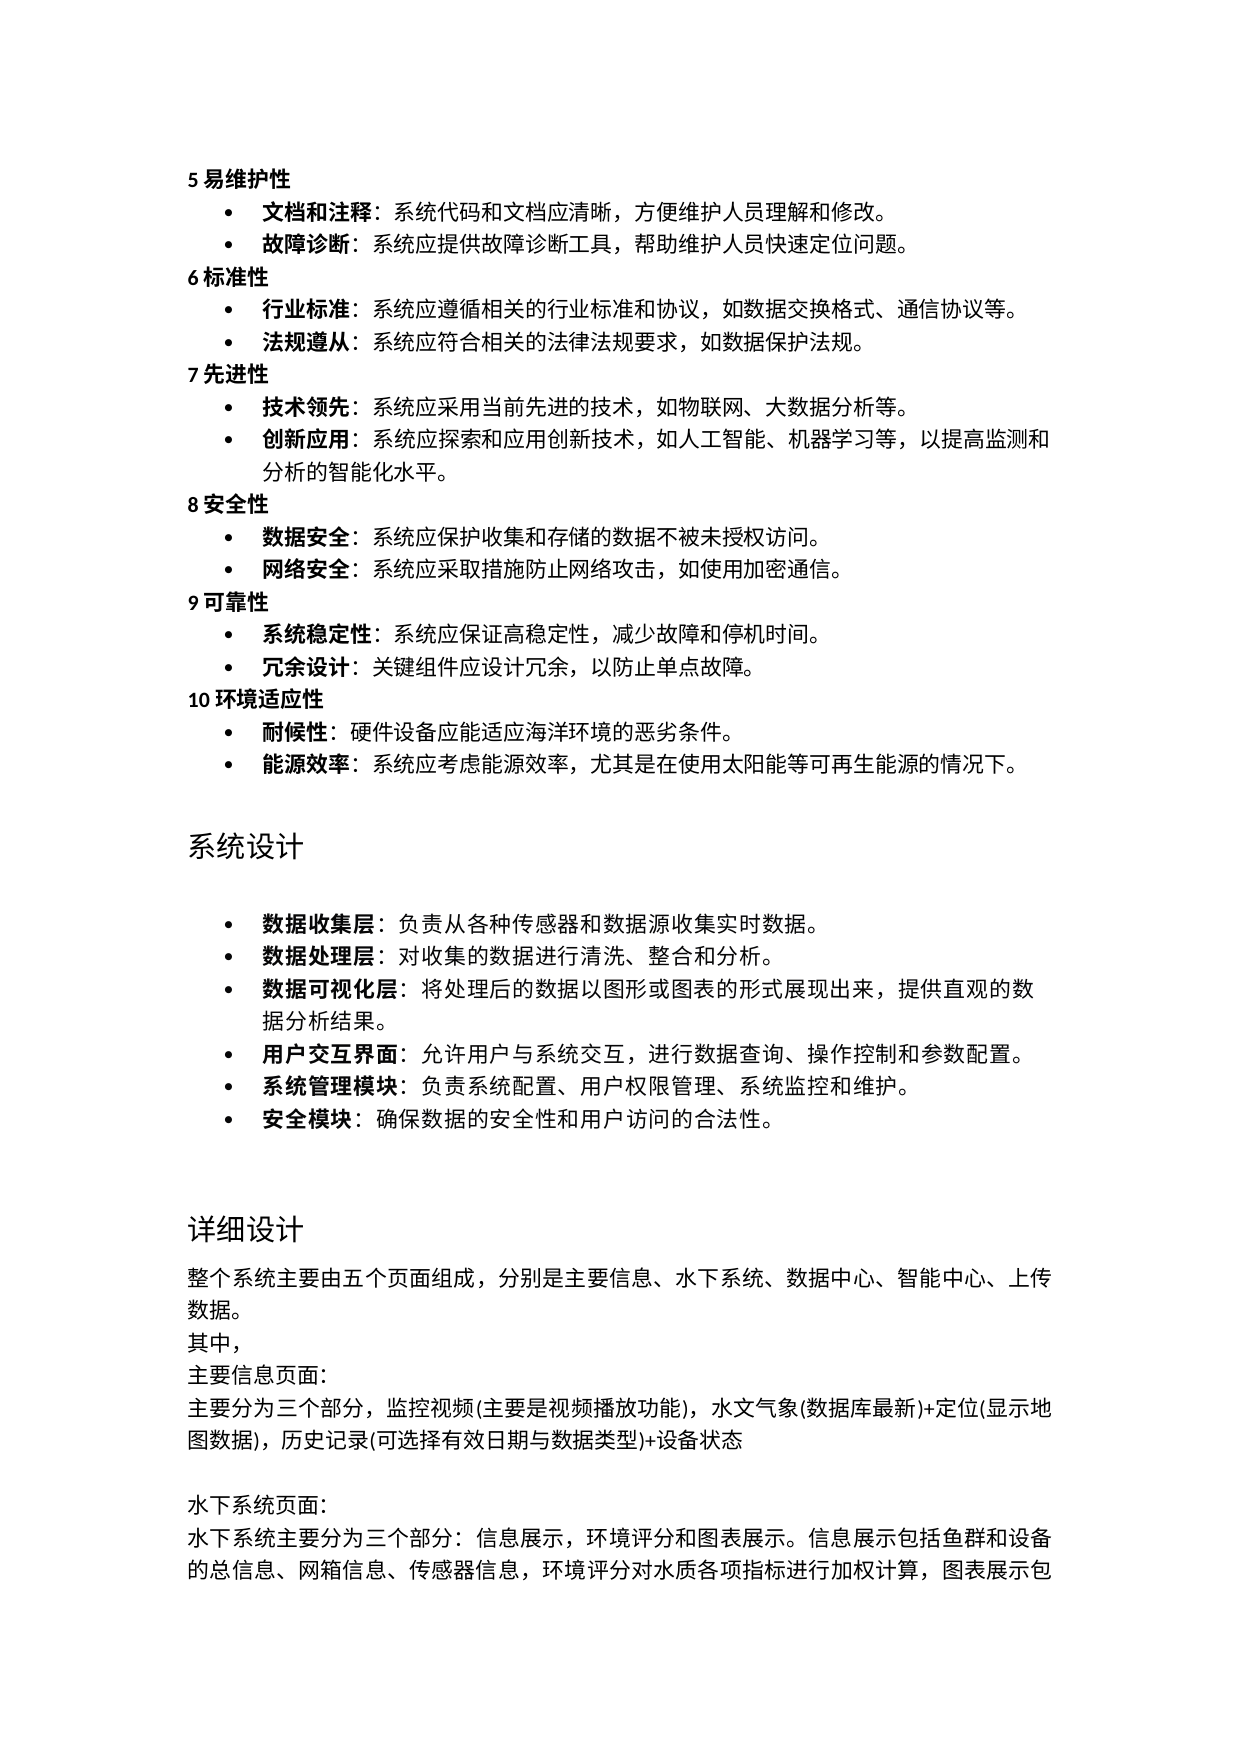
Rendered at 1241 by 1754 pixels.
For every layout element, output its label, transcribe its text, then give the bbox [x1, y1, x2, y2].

list 用户交互界面：允许用户与系统交互，进行数据查询、操作控制和参数配置。 [225, 1036, 1053, 1069]
list 系统稳定性：系统应保证高稳定性，减少故障和停机时间。 [225, 617, 1053, 649]
list 安全模块：确保数据的安全性和用户访问的合法性。 [225, 1101, 1053, 1134]
text 整个系统主要由五个页面组成，分别是主要信息、水下系统、数据中心、智能中心、上传数据。 [187, 1260, 1053, 1325]
text 8 安全性 [187, 487, 1053, 519]
list 能源效率：系统应考虑能源效率，尤其是在使用太阳能等可再生能源的情况下。 [225, 747, 1053, 779]
text 5 易维护性 [187, 162, 1053, 194]
list 行业标准：系统应遵循相关的行业标准和协议，如数据交换格式、通信协议等。 [225, 292, 1053, 324]
list 冗余设计：关键组件应设计冗余，以防止单点故障。 [225, 649, 1053, 682]
list 网络安全：系统应采取措施防止网络攻击，如使用加密通信。 [225, 552, 1053, 584]
text 10 环境适应性 [187, 682, 1053, 714]
list 系统管理模块：负责系统配置、用户权限管理、系统监控和维护。 [225, 1069, 1053, 1101]
list 故障诊断：系统应提供故障诊断工具，帮助维护人员快速定位问题。 [225, 227, 1053, 259]
text 7 先进性 [187, 357, 1053, 389]
text 详细设计 [187, 1195, 1053, 1260]
text 6 标准性 [187, 259, 1053, 292]
text 主要信息页面： [187, 1358, 1053, 1390]
list 法规遵从：系统应符合相关的法律法规要求，如数据保护法规。 [225, 324, 1053, 357]
text 主要分为三个部分，监控视频(主要是视频播放功能)，水文气象(数据库最新)+定位(显示地图数据)，历史记录(可选择有效日期与数据类型)+设备状态 [187, 1390, 1053, 1455]
text 水下系统页面： [187, 1488, 1053, 1520]
text 9 可靠性 [187, 584, 1053, 617]
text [187, 1520, 1053, 1585]
list 数据安全：系统应保护收集和存储的数据不被未授权访问。 [225, 519, 1053, 552]
list 数据可视化层：将处理后的数据以图形或图表的形式展现出来，提供直观的数据分析结果。 [225, 971, 1053, 1036]
text 系统设计 [187, 812, 1053, 877]
list 耐候性：硬件设备应能适应海洋环境的恶劣条件。 [225, 714, 1053, 747]
list 文档和注释：系统代码和文档应清晰，方便维护人员理解和修改。 [225, 194, 1053, 227]
list 创新应用：系统应探索和应用创新技术，如人工智能、机器学习等，以提高监测和分析的智能化水平。 [225, 422, 1053, 487]
text 其中， [187, 1325, 1053, 1358]
list 技术领先：系统应采用当前先进的技术，如物联网、大数据分析等。 [225, 389, 1053, 422]
list 数据收集层：负责从各种传感器和数据源收集实时数据。 [225, 906, 1053, 939]
list 数据处理层：对收集的数据进行清洗、整合和分析。 [225, 939, 1053, 971]
